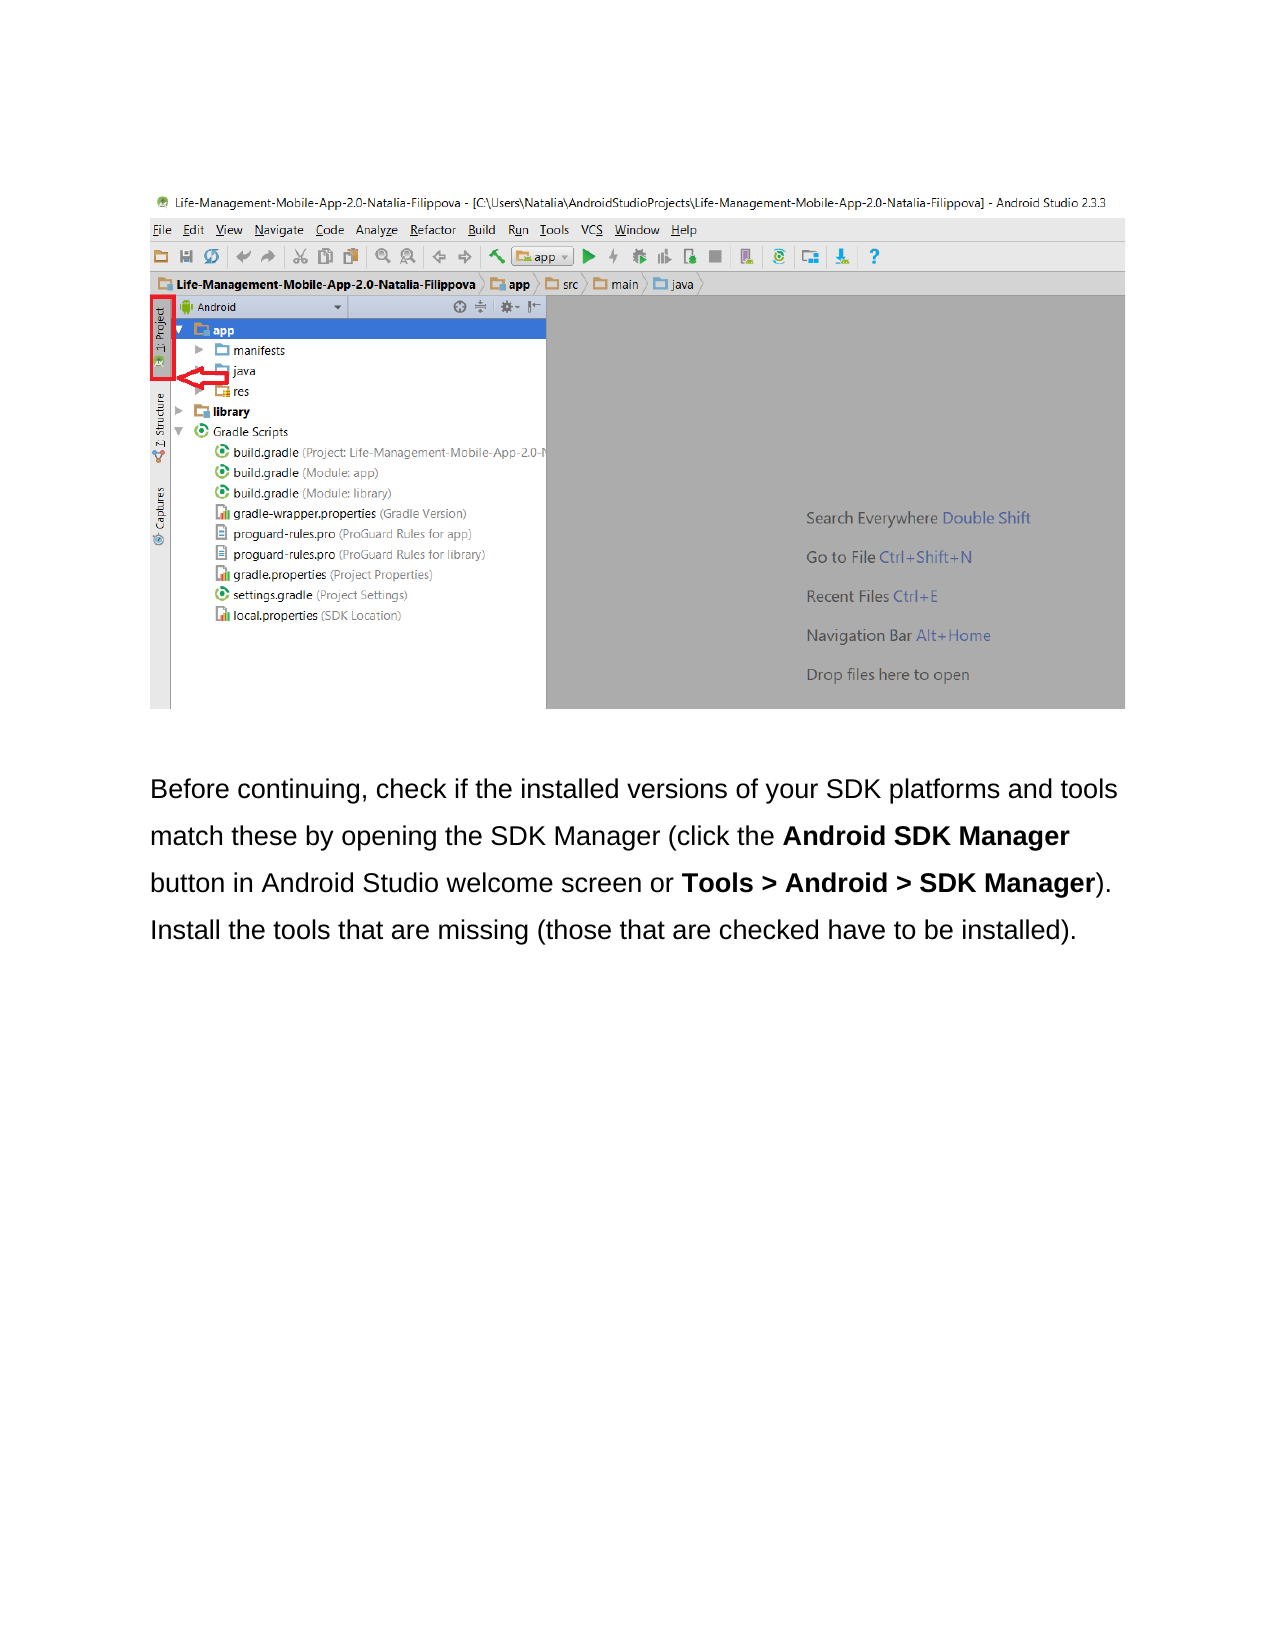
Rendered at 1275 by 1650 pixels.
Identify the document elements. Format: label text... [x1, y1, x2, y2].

text Before continuing, check if the installed versions of your SDK platforms and tools match these by opening the SDK Manager (click the Android SDK Manager button in Android Studio welcome screen or Tools > Android > SDK Manager). Install the tools that are missing (those that are checked have to be installed). [150, 773, 1125, 945]
picture [150, 189, 1125, 709]
